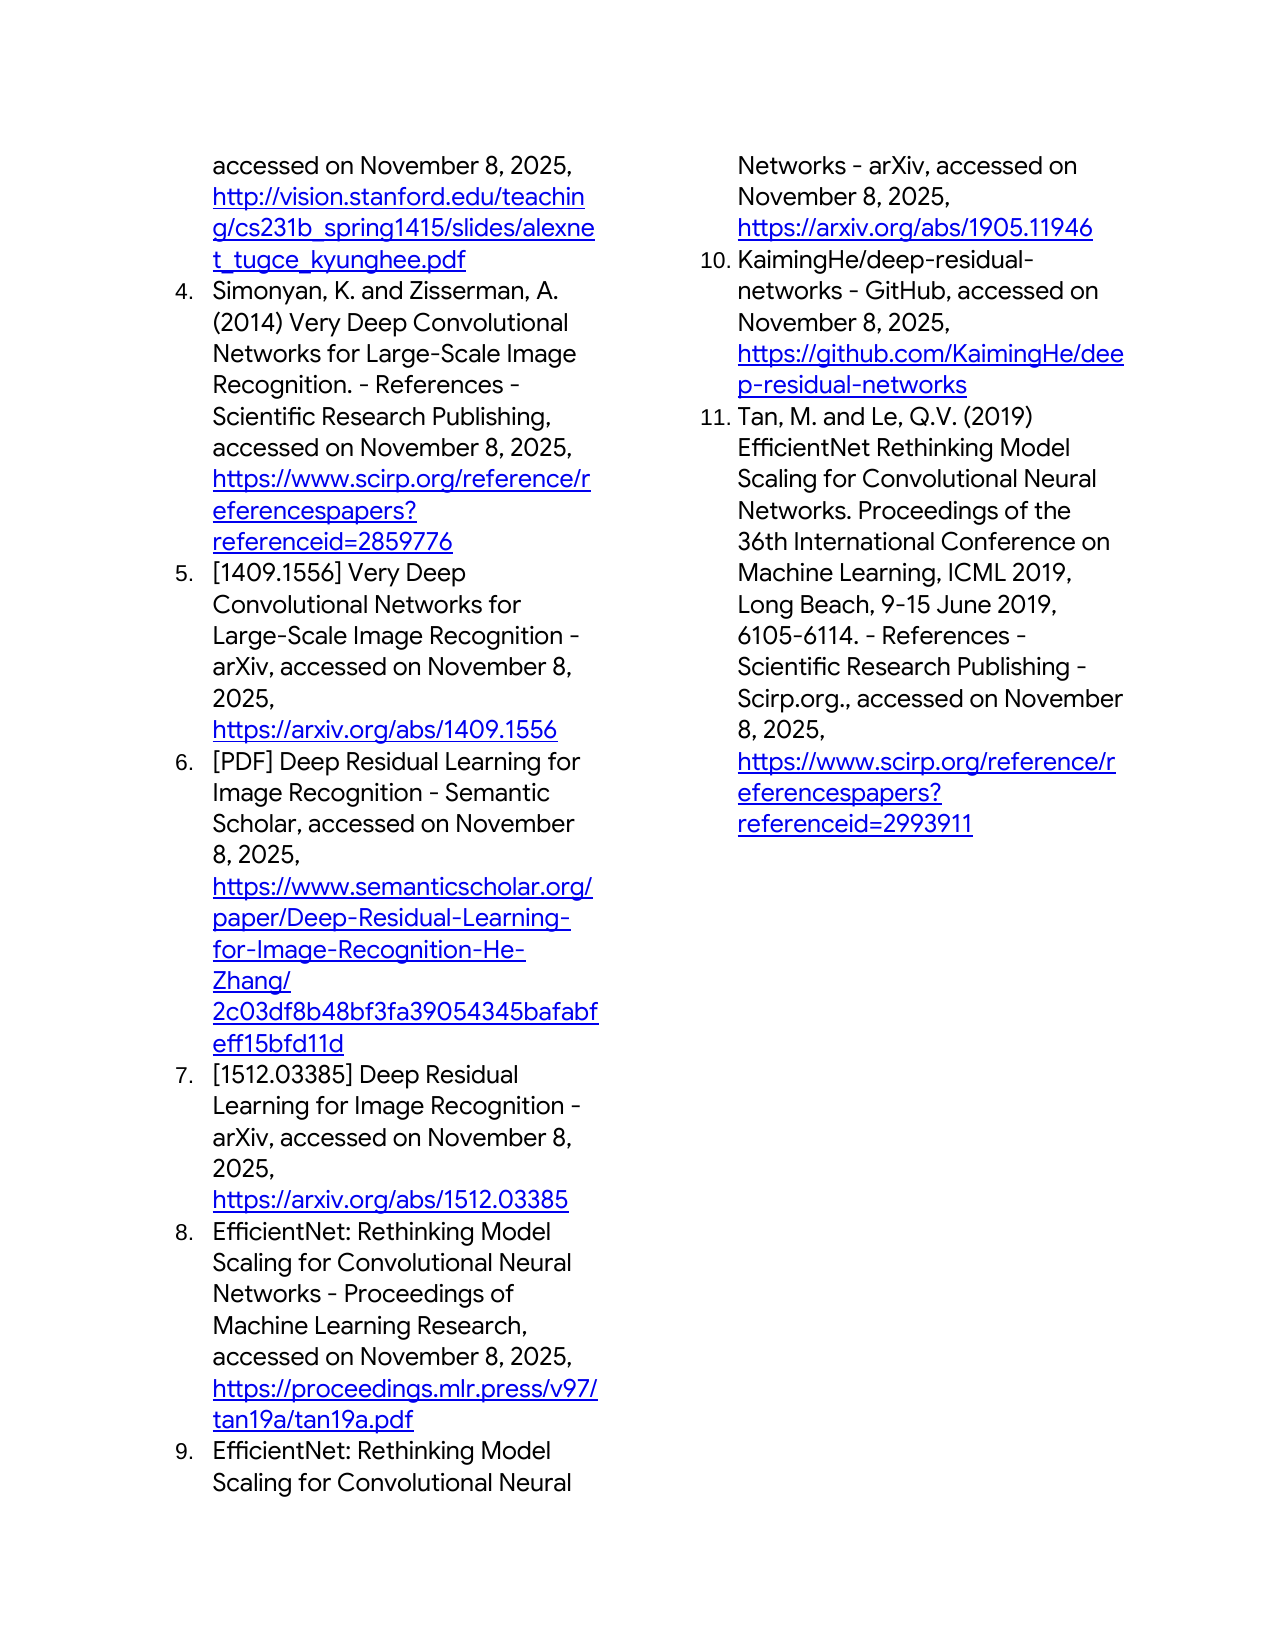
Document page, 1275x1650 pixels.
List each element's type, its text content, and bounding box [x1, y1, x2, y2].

list Simonyan, K. and Zisserman, A. (2014) Very Deep Convolutional Networks for Large-Scale Image Recognition. - References - Scientific Research Publishing, accessed on November 8, 2025, https://www.scirp.org/reference/referencespapers?referenceid=2859776 [175, 275, 600, 558]
list EfficientNet: Rethinking Model Scaling for Convolutional Neural Networks - arXiv, accessed on November 8, 2025, https://arxiv.org/abs/1905.11946 [700, 150, 1125, 244]
list Tan, M. and Le, Q.V. (2019) EfficientNet Rethinking Model Scaling for Convolutional Neural Networks. Proceedings of the 36th International Conference on Machine Learning, ICML 2019, Long Beach, 9-15 June 2019, 6105-6114. - References - Scientific Research Publishing - Scirp.org., accessed on November 8, 2025, https://www.scirp.org/reference/referencespapers?referenceid=2993911 [700, 401, 1125, 840]
list [PDF] Deep Residual Learning for Image Recognition - Semantic Scholar, accessed on November 8, 2025, https://www.semanticscholar.org/paper/Deep-Residual-Learning-for-Image-Recognition-He-Zhang/2c03df8b48bf3fa39054345bafabfeff15bfd11d [175, 746, 600, 1059]
list [1512.03385] Deep Residual Learning for Image Recognition - arXiv, accessed on November 8, 2025, https://arxiv.org/abs/1512.03385 [175, 1059, 600, 1216]
list [1409.1556] Very Deep Convolutional Networks for Large-Scale Image Recognition - arXiv, accessed on November 8, 2025, https://arxiv.org/abs/1409.1556 [175, 558, 600, 746]
list KaimingHe/deep-residual-networks - GitHub, accessed on November 8, 2025, https://github.com/KaimingHe/deep-residual-networks [700, 244, 1125, 401]
list EfficientNet: Rethinking Model Scaling for Convolutional Neural Networks - Proceedings of Machine Learning Research, accessed on November 8, 2025, https://proceedings.mlr.press/v97/tan19a/tan19a.pdf [175, 1216, 600, 1436]
list EfficientNet: Rethinking Model Scaling for Convolutional Neural Networks - arXiv, accessed on November 8, 2025, https://arxiv.org/abs/1905.11946 [175, 1436, 600, 1498]
